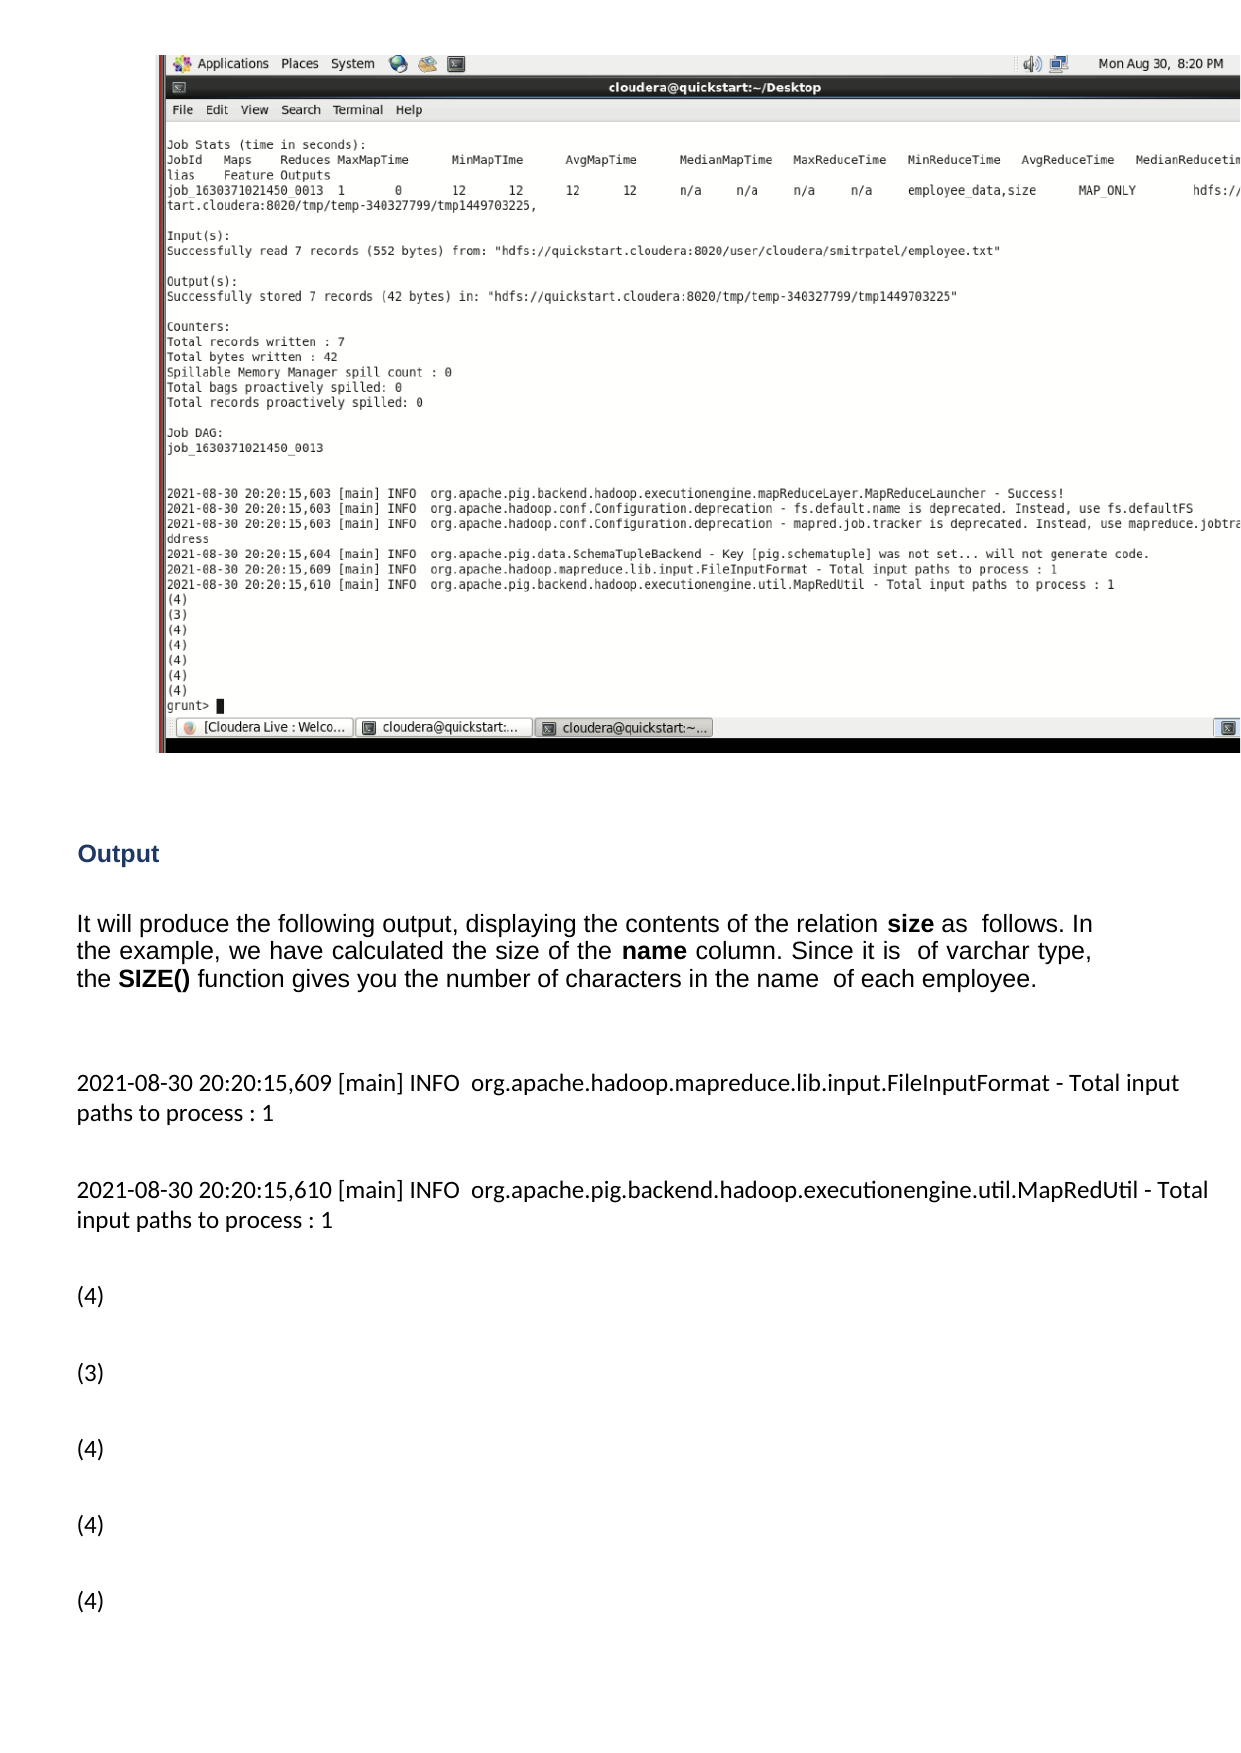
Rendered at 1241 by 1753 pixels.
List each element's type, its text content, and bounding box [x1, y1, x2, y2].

text 2021-08-30 20:20:15,609 [main] INFO org.apache.hadoop.mapreduce.lib.input.FileInputFormat - Total input paths to process : 1 [76, 1067, 1221, 1128]
text (4) [76, 1586, 1221, 1616]
picture [155, 55, 1241, 753]
text (3) [76, 1357, 1221, 1387]
text (4) [76, 1281, 1221, 1311]
text 2021-08-30 20:20:15,610 [main] INFO org.apache.pig.backend.hadoop.executionengine.util.MapRedUtil - Total input paths to process : 1 [76, 1174, 1221, 1235]
text (4) [76, 1433, 1221, 1463]
text (4) [76, 1509, 1221, 1540]
text Output [77, 839, 1221, 867]
text It will produce the following output, displaying the contents of the relation size as follows. In the example, we have calculated the size of the name column. Since it is of varchar type, the SIZE() function gives you the number of characters in the name of each employee. [76, 910, 1093, 992]
